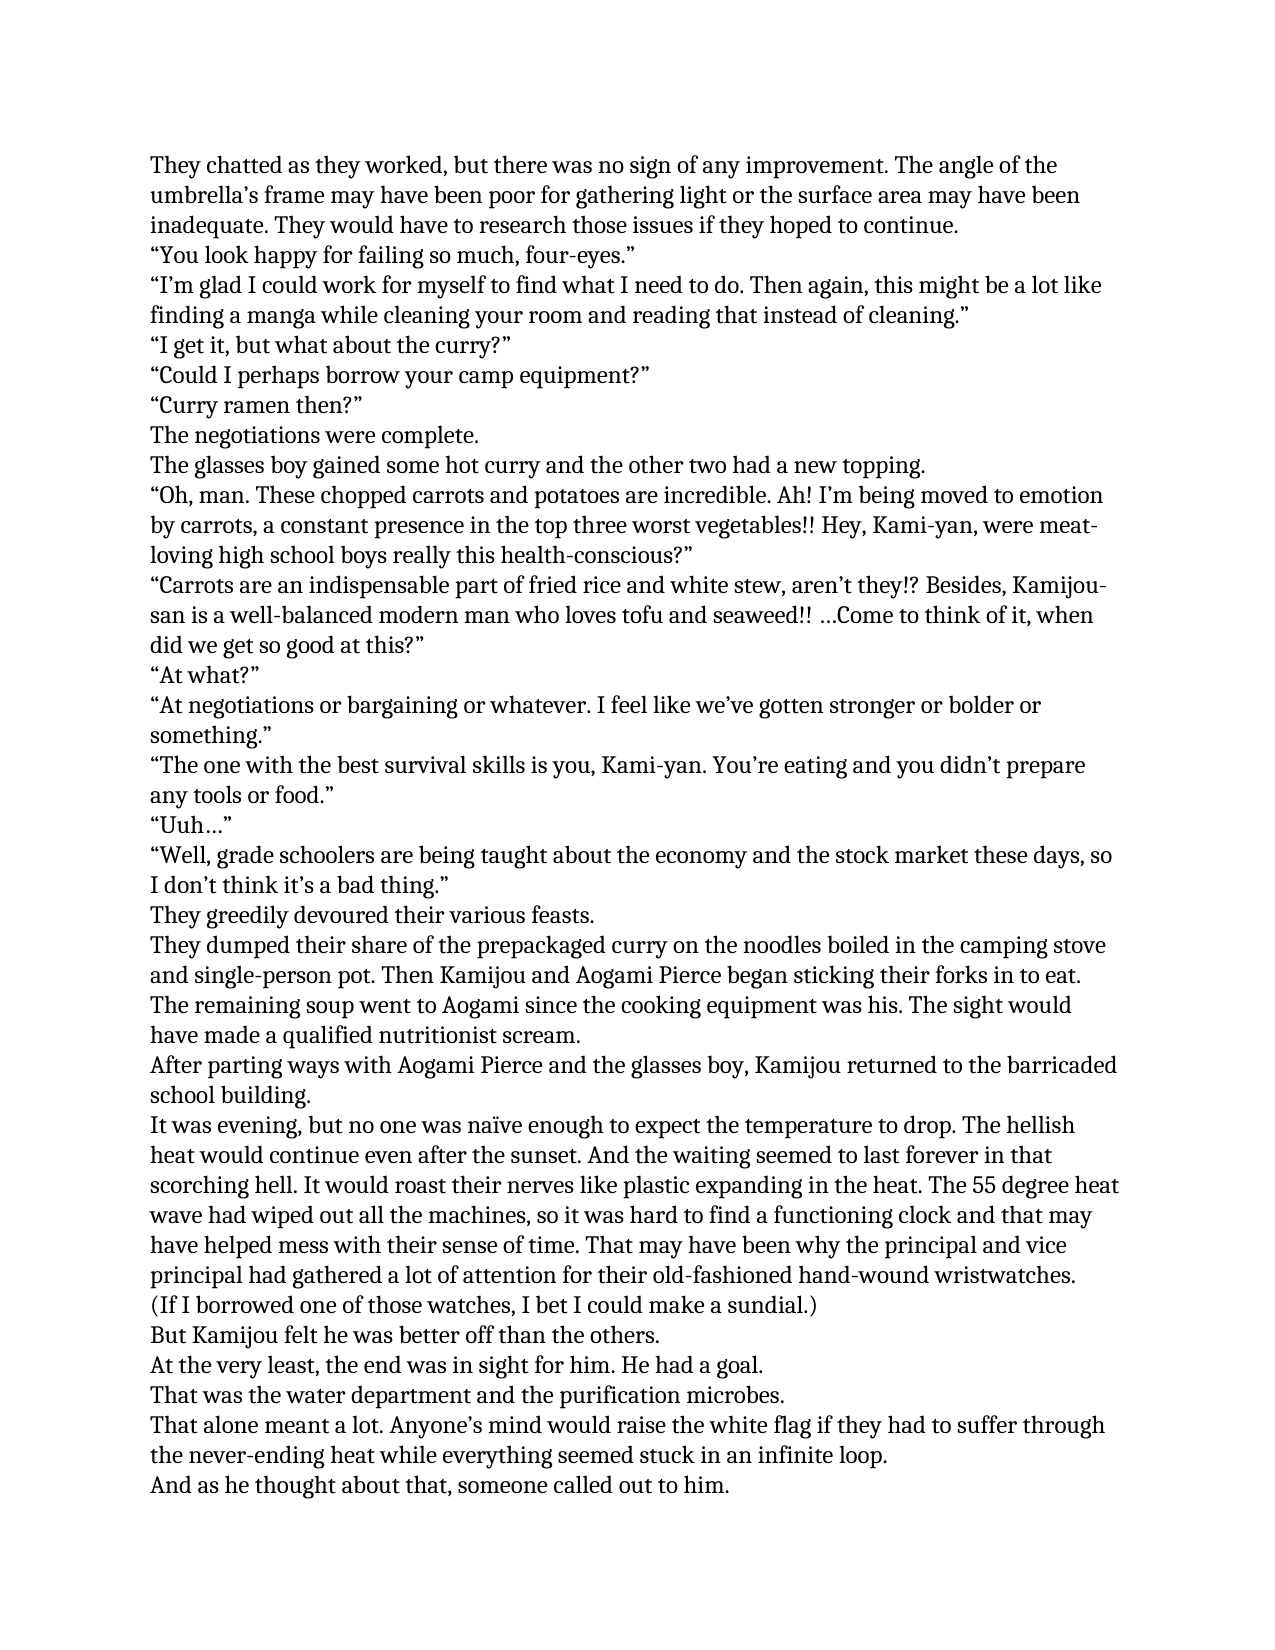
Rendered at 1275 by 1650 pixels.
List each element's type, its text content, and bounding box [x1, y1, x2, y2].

text “Could I perhaps borrow your camp equipment?” [150, 360, 1125, 390]
text That was the water department and the purification microbes. [150, 1380, 1125, 1410]
text And as he thought about that, someone called out to him. [150, 1470, 1125, 1500]
text It was evening, but no one was naïve enough to expect the temperature to drop. The hellish heat would continue even after the sunset. And the waiting seemed to last forever in that scorching hell. It would roast their nerves like plastic expanding in the heat. The 55 degree heat wave had wiped out all the machines, so it was hard to find a functioning clock and that may have helped mess with their sense of time. That may have been why the principal and vice principal had gathered a lot of attention for their old-fashioned hand-wound wristwatches. [150, 1110, 1125, 1290]
text “At negotiations or bargaining or whatever. I feel like we’ve gotten stronger or bolder or something.” [150, 690, 1125, 750]
text The negotiations were complete. [150, 420, 1125, 450]
text At the very least, the end was in sight for him. He had a goal. [150, 1350, 1125, 1380]
text After parting ways with Aogami Pierce and the glasses boy, Kamijou returned to the barricaded school building. [150, 1050, 1125, 1110]
text They chatted as they worked, but there was no sign of any improvement. The angle of the umbrella’s frame may have been poor for gathering light or the surface area may have been inadequate. They would have to research those issues if they hoped to continue. [150, 150, 1125, 240]
text But Kamijou felt he was better off than the others. [150, 1320, 1125, 1350]
text “Uuh…” [150, 810, 1125, 840]
text “At what?” [150, 660, 1125, 690]
text “Curry ramen then?” [150, 390, 1125, 420]
text “Well, grade schoolers are being taught about the economy and the stock market these days, so I don’t think it’s a bad thing.” [150, 840, 1125, 900]
text “I’m glad I could work for myself to find what I need to do. Then again, this might be a lot like finding a manga while cleaning your room and reading that instead of cleaning.” [150, 270, 1125, 330]
text “I get it, but what about the curry?” [150, 330, 1125, 360]
text That alone meant a lot. Anyone’s mind would raise the white flag if they had to suffer through the never-ending heat while everything seemed stuck in an infinite loop. [150, 1410, 1125, 1470]
text “Carrots are an indispensable part of fried rice and white stew, aren’t they!? Besides, Kamijou-san is a well-balanced modern man who loves tofu and seaweed!! …Come to think of it, when did we get so good at this?” [150, 570, 1125, 660]
text They greedily devoured their various feasts. [150, 900, 1125, 930]
text The glasses boy gained some hot curry and the other two had a new topping. [150, 450, 1125, 480]
text “The one with the best survival skills is you, Kami-yan. You’re eating and you didn’t prepare any tools or food.” [150, 750, 1125, 810]
text (If I borrowed one of those watches, I bet I could make a sundial.) [150, 1290, 1125, 1320]
text They dumped their share of the prepackaged curry on the noodles boiled in the camping stove and single-person pot. Then Kamijou and Aogami Pierce began sticking their forks in to eat. The remaining soup went to Aogami since the cooking equipment was his. The sight would have made a qualified nutritionist scream. [150, 930, 1125, 1050]
text “You look happy for failing so much, four-eyes.” [150, 240, 1125, 270]
text “Oh, man. These chopped carrots and potatoes are incredible. Ah! I’m being moved to emotion by carrots, a constant presence in the top three worst vegetables!! Hey, Kami-yan, were meat-loving high school boys really this health-conscious?” [150, 480, 1125, 570]
